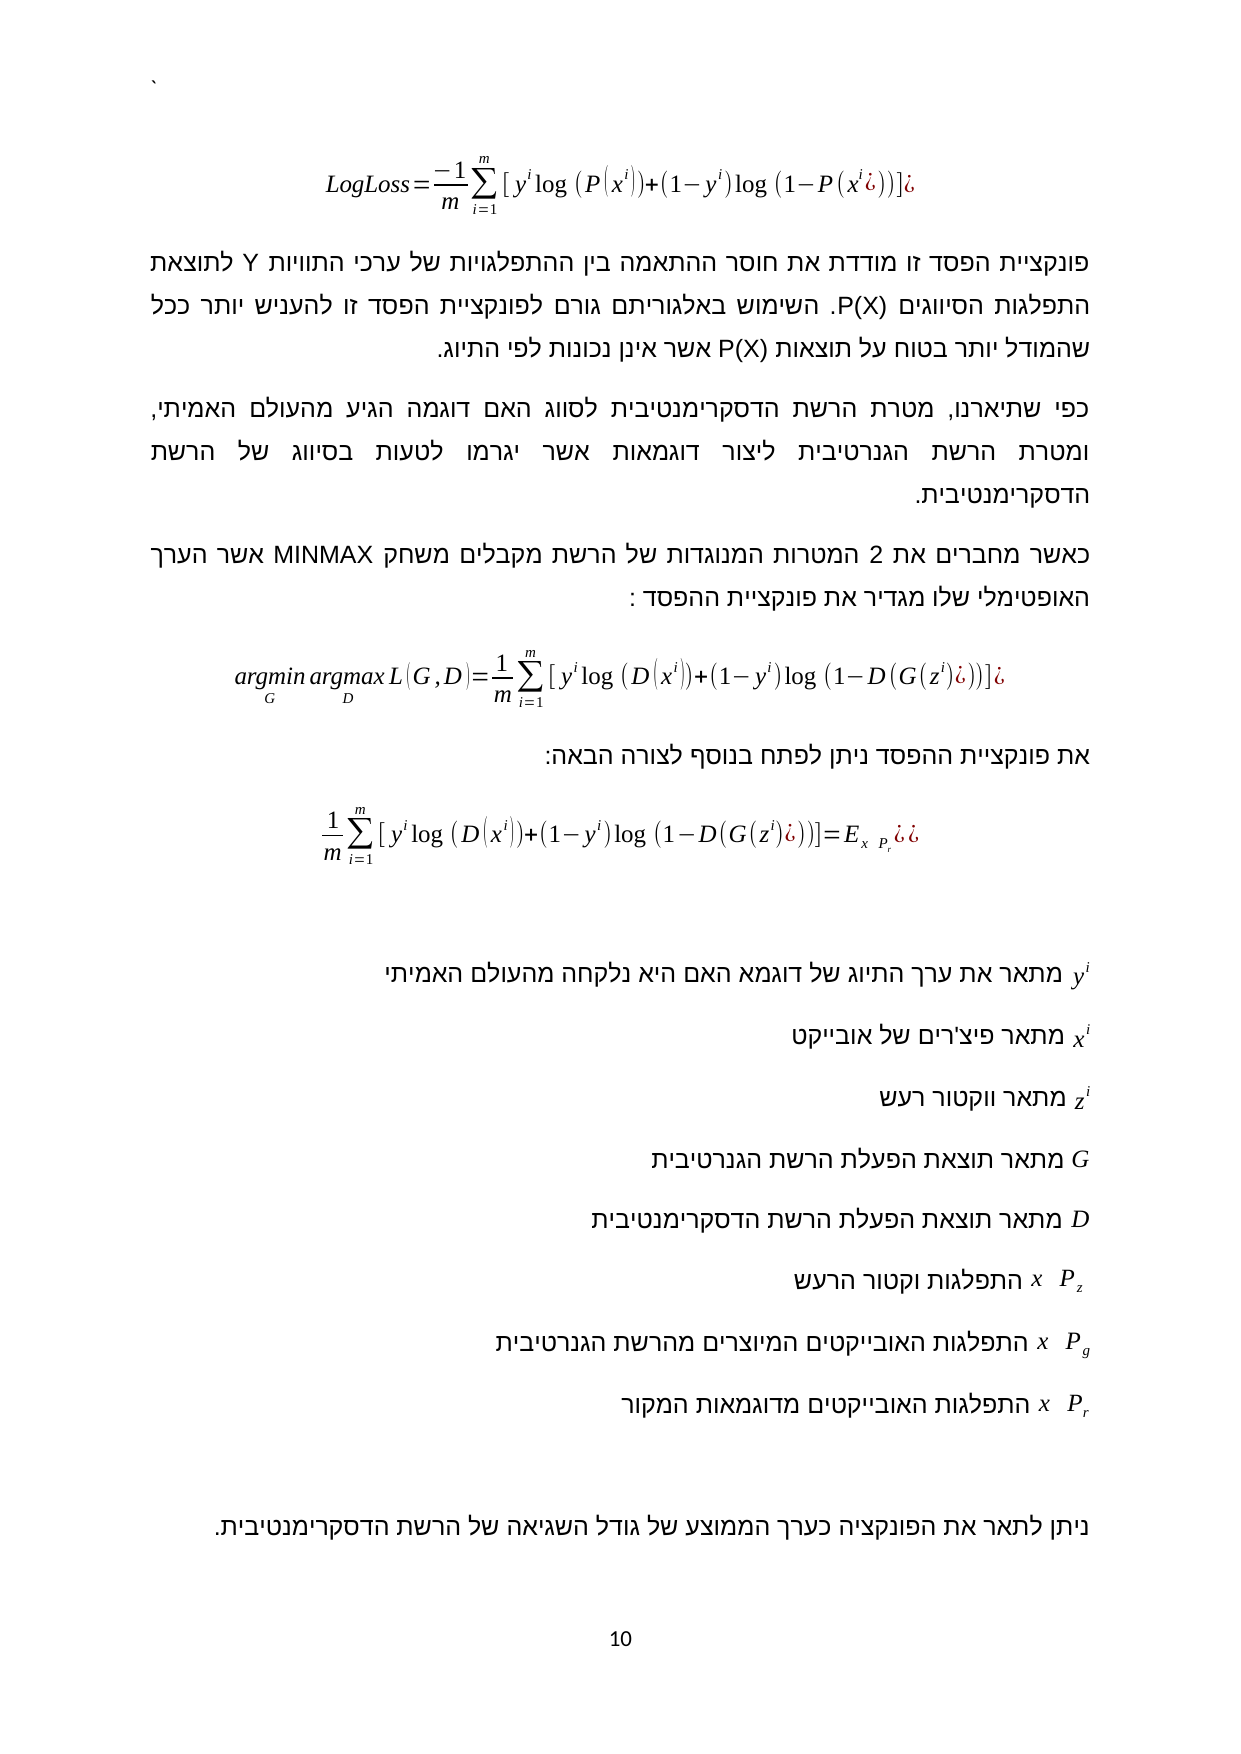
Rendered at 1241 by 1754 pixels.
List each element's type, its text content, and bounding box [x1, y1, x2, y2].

text התפלגות וקטור הרעש [150, 1265, 1090, 1296]
text מתאר פיצ'רים של אובייקט [150, 1021, 1090, 1052]
text התפלגות האובייקטים המיוצרים מהרשת הגנרטיבית [150, 1327, 1090, 1359]
text את פונקציית ההפסד ניתן לפתח בנוסף לצורה הבאה: [150, 741, 1090, 769]
text התפלגות האובייקטים מדוגמאות המקור [150, 1390, 1090, 1421]
text מתאר ווקטור רעש [150, 1083, 1090, 1114]
text כאשר מחברים את 2 המטרות המנוגדות של הרשת מקבלים משחק MINMAX אשר הערך האופטימלי שלו מגדיר את פונקציית ההפסד : [150, 540, 1090, 612]
text מתאר את ערך התיוג של דוגמא האם היא נלקחה מהעולם האמיתי [150, 958, 1090, 989]
text ניתן לתאר את הפונקציה כערך הממוצע של גודל השגיאה של הרשת הדסקרימנטיבית. [150, 1512, 1090, 1541]
text פונקציית הפסד זו מודדת את חוסר ההתאמה בין ההתפלגויות של ערכי התוויות Y לתוצאת התפלגות הסיווגים P(X). השימוש באלגוריתם גורם לפונקציית הפסד זו להעניש יותר ככל שהמודל יותר בטוח על תוצאות P(X) אשר אינן נכונות לפי התיוג. [150, 248, 1090, 363]
text מתאר תוצאת הפעלת הרשת הגנרטיבית [150, 1145, 1090, 1174]
text כפי שתיארנו, מטרת הרשת הדסקרימנטיבית לסווג האם דוגמה הגיע מהעולם האמיתי, ומטרת הרשת הגנרטיבית ליצור דוגמאות אשר יגרמו לטעות בסיווג של הרשת הדסקרימנטיבית. [150, 394, 1090, 509]
text מתאר תוצאת הפעלת הרשת הדסקרימנטיבית [150, 1205, 1090, 1234]
